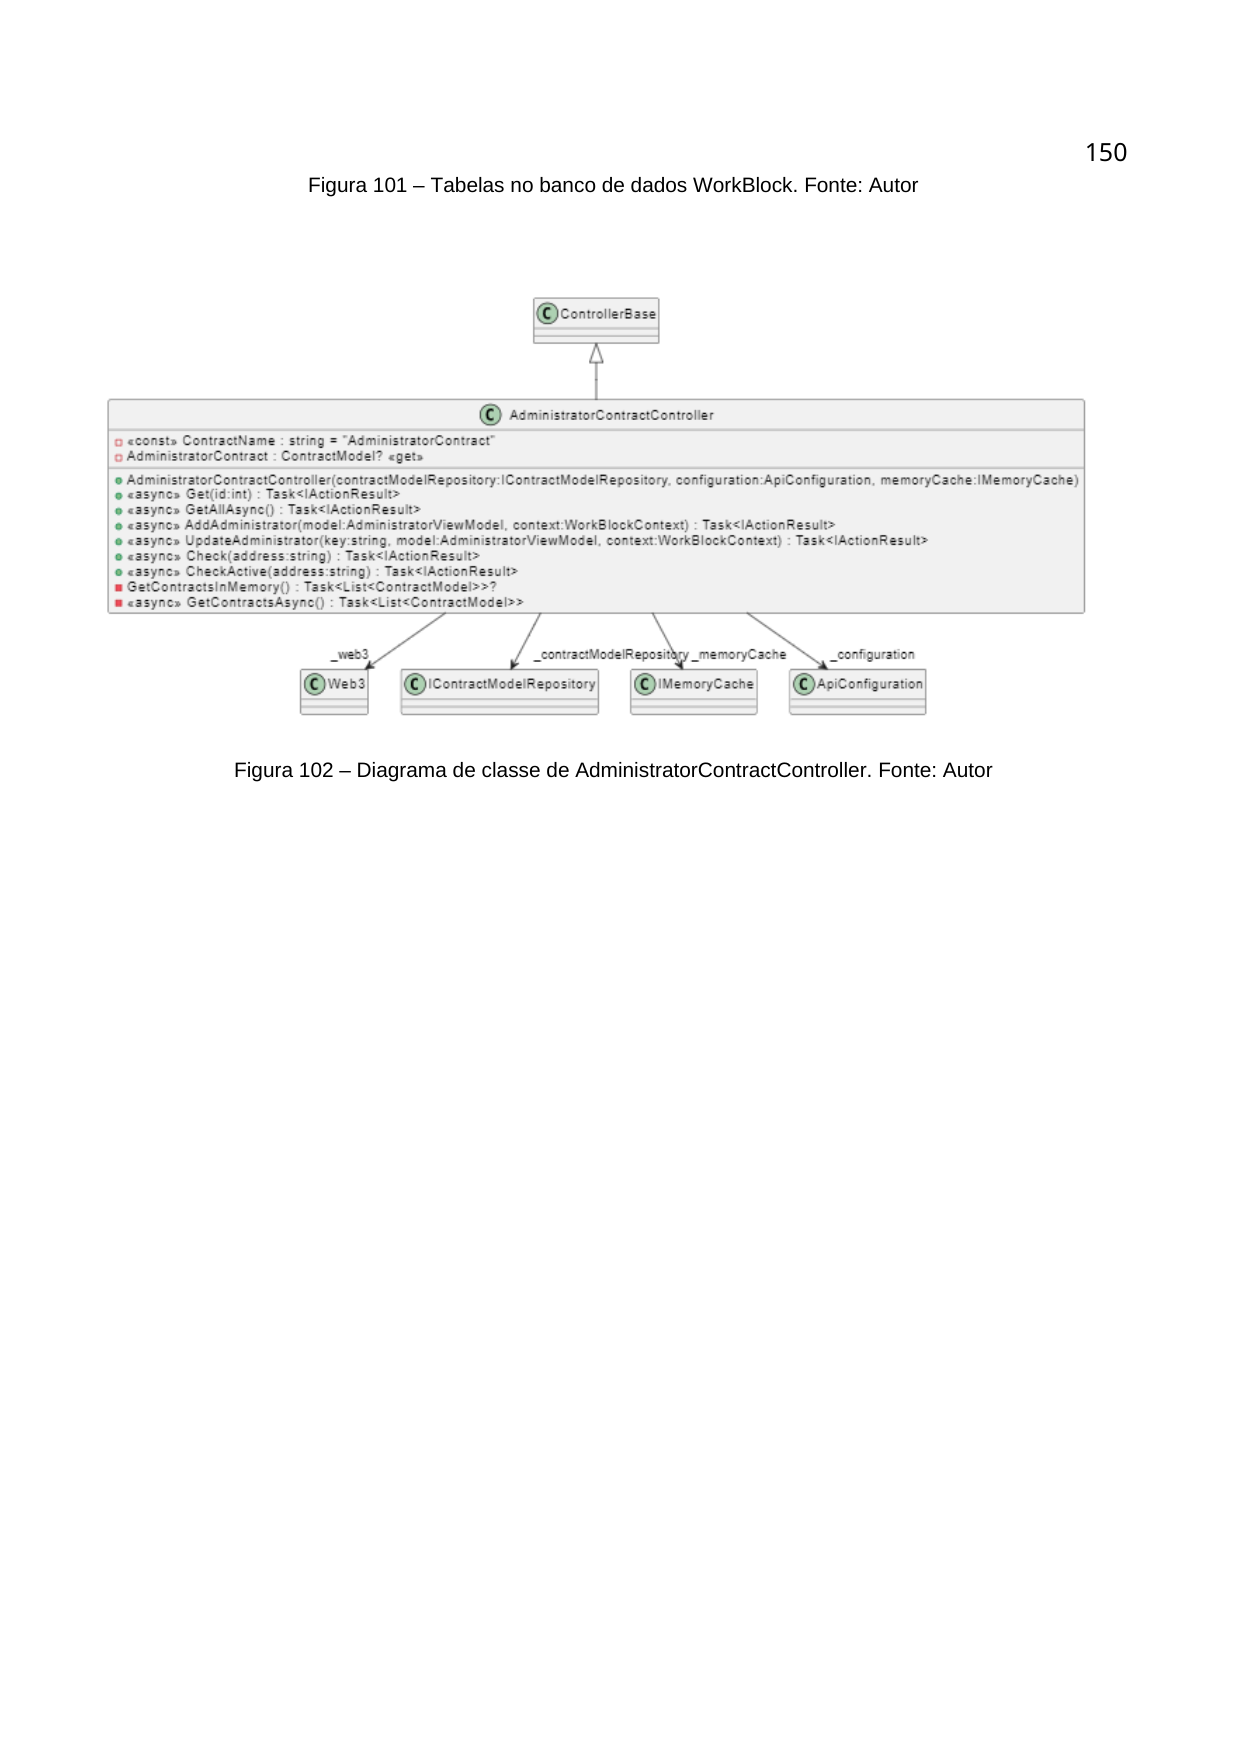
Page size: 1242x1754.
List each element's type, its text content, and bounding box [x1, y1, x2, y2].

text Figura 101 – Tabelas no banco de dados WorkBlock. Fonte: Autor [102, 173, 1125, 197]
text Figura 102 – Diagrama de classe de AdministratorContractController. Fonte: Autor [102, 758, 1125, 782]
picture [102, 292, 1091, 721]
